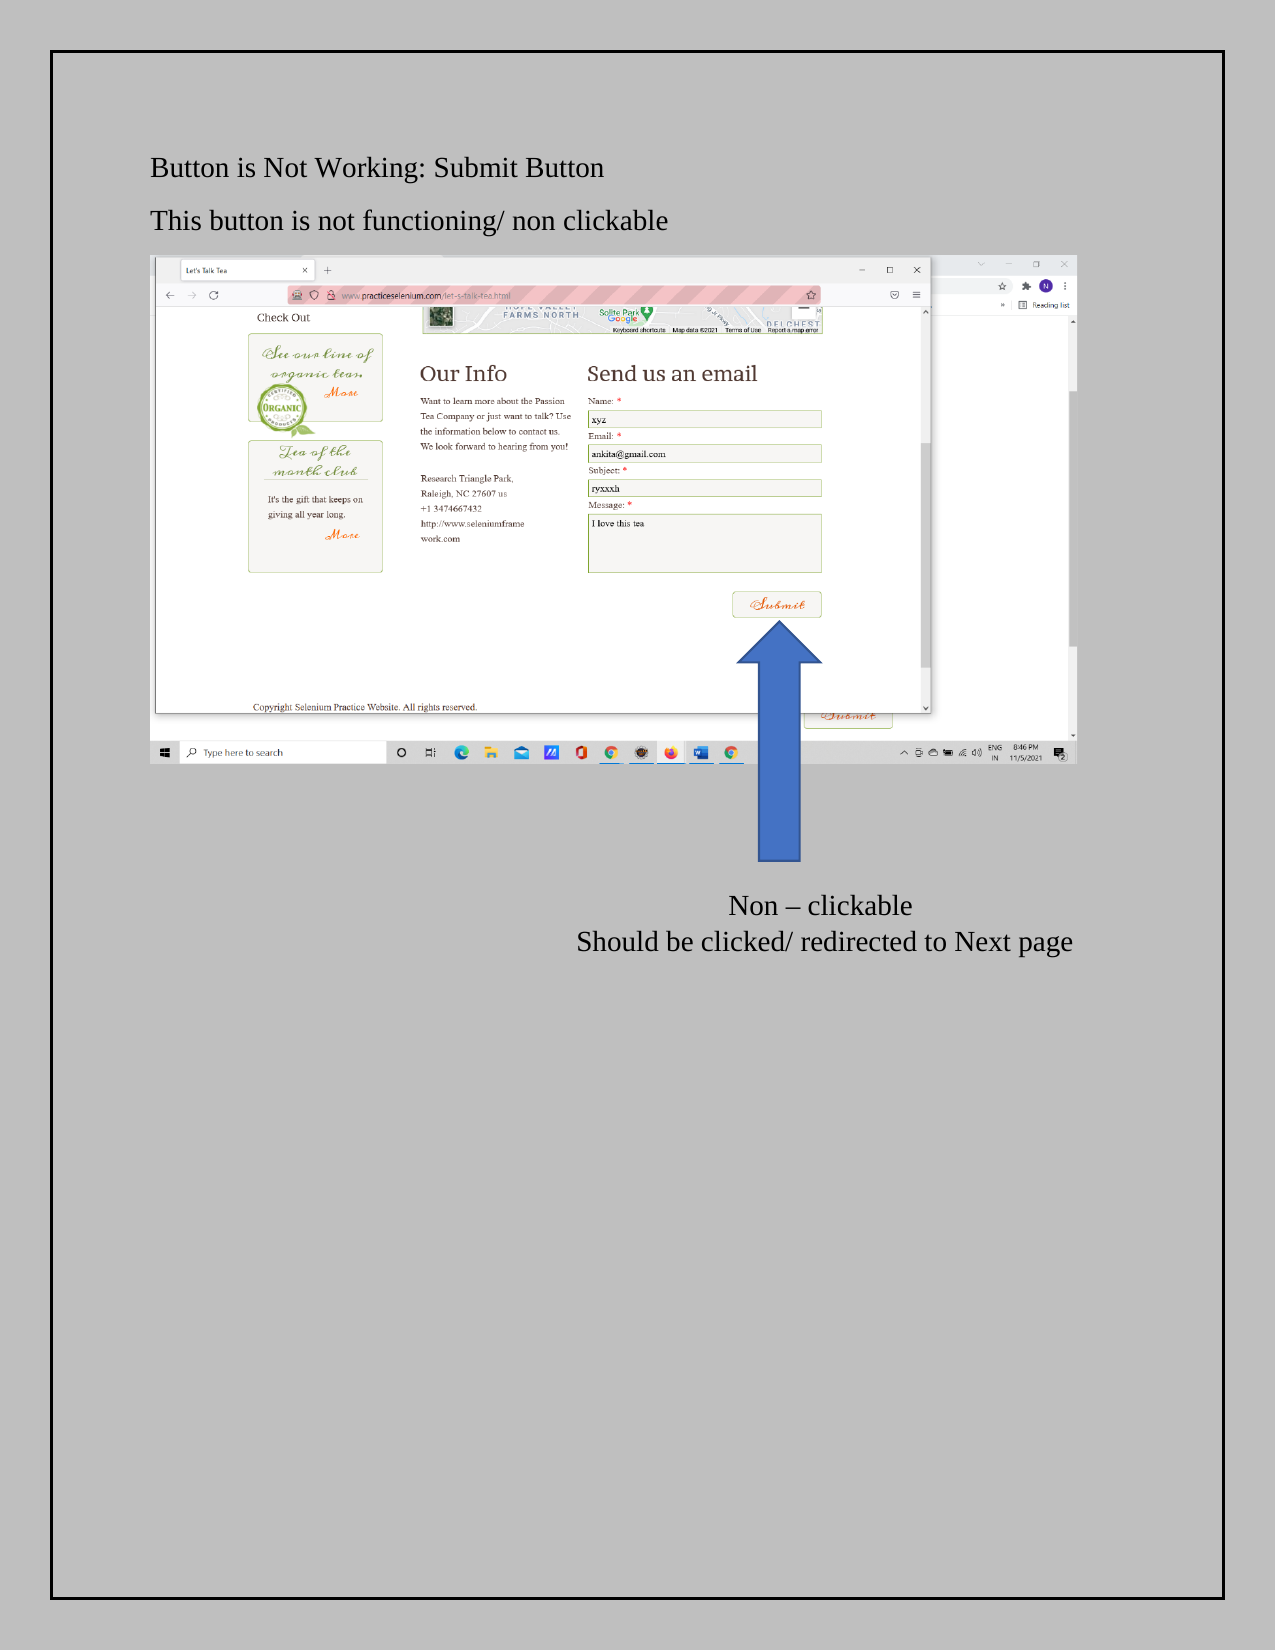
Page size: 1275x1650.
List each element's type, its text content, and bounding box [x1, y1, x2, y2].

text Button is Not Working: Submit Button [150, 150, 1125, 183]
picture [150, 255, 1078, 764]
list Non – clickable [225, 888, 1125, 921]
text This button is not functioning/ non clickable [150, 203, 1125, 236]
list Should be clicked/ redirected to Next page [225, 924, 1125, 957]
